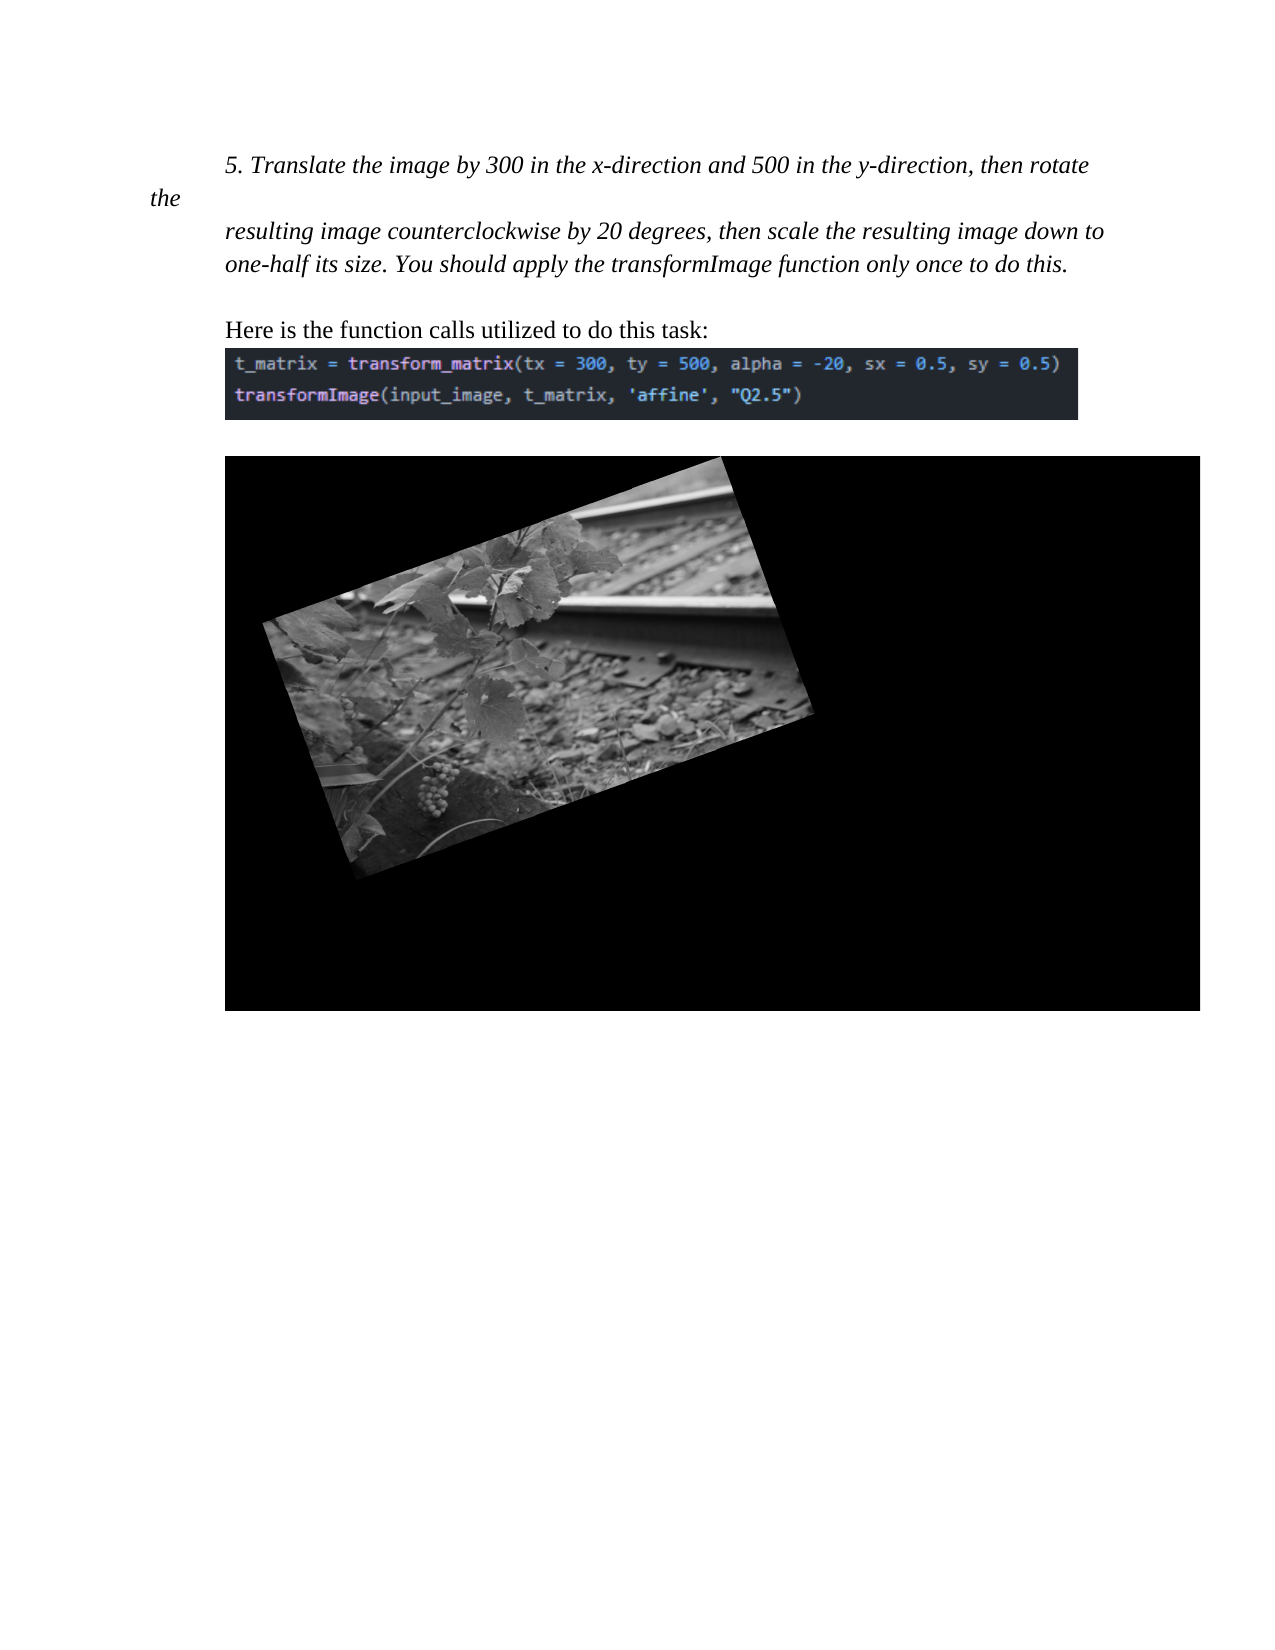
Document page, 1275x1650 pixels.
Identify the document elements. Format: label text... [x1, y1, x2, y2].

picture [225, 348, 1079, 420]
text Here is the function calls utilized to do this task: [150, 315, 1125, 344]
picture [225, 456, 1200, 1011]
text 5. Translate the image by 300 in the x-direction and 500 in the y-direction, then rotate the [150, 150, 1125, 212]
text resulting image counterclockwise by 20 degrees, then scale the resulting image down to [150, 216, 1125, 245]
text one-half its size. You should apply the transformImage function only once to do this. [150, 249, 1125, 278]
